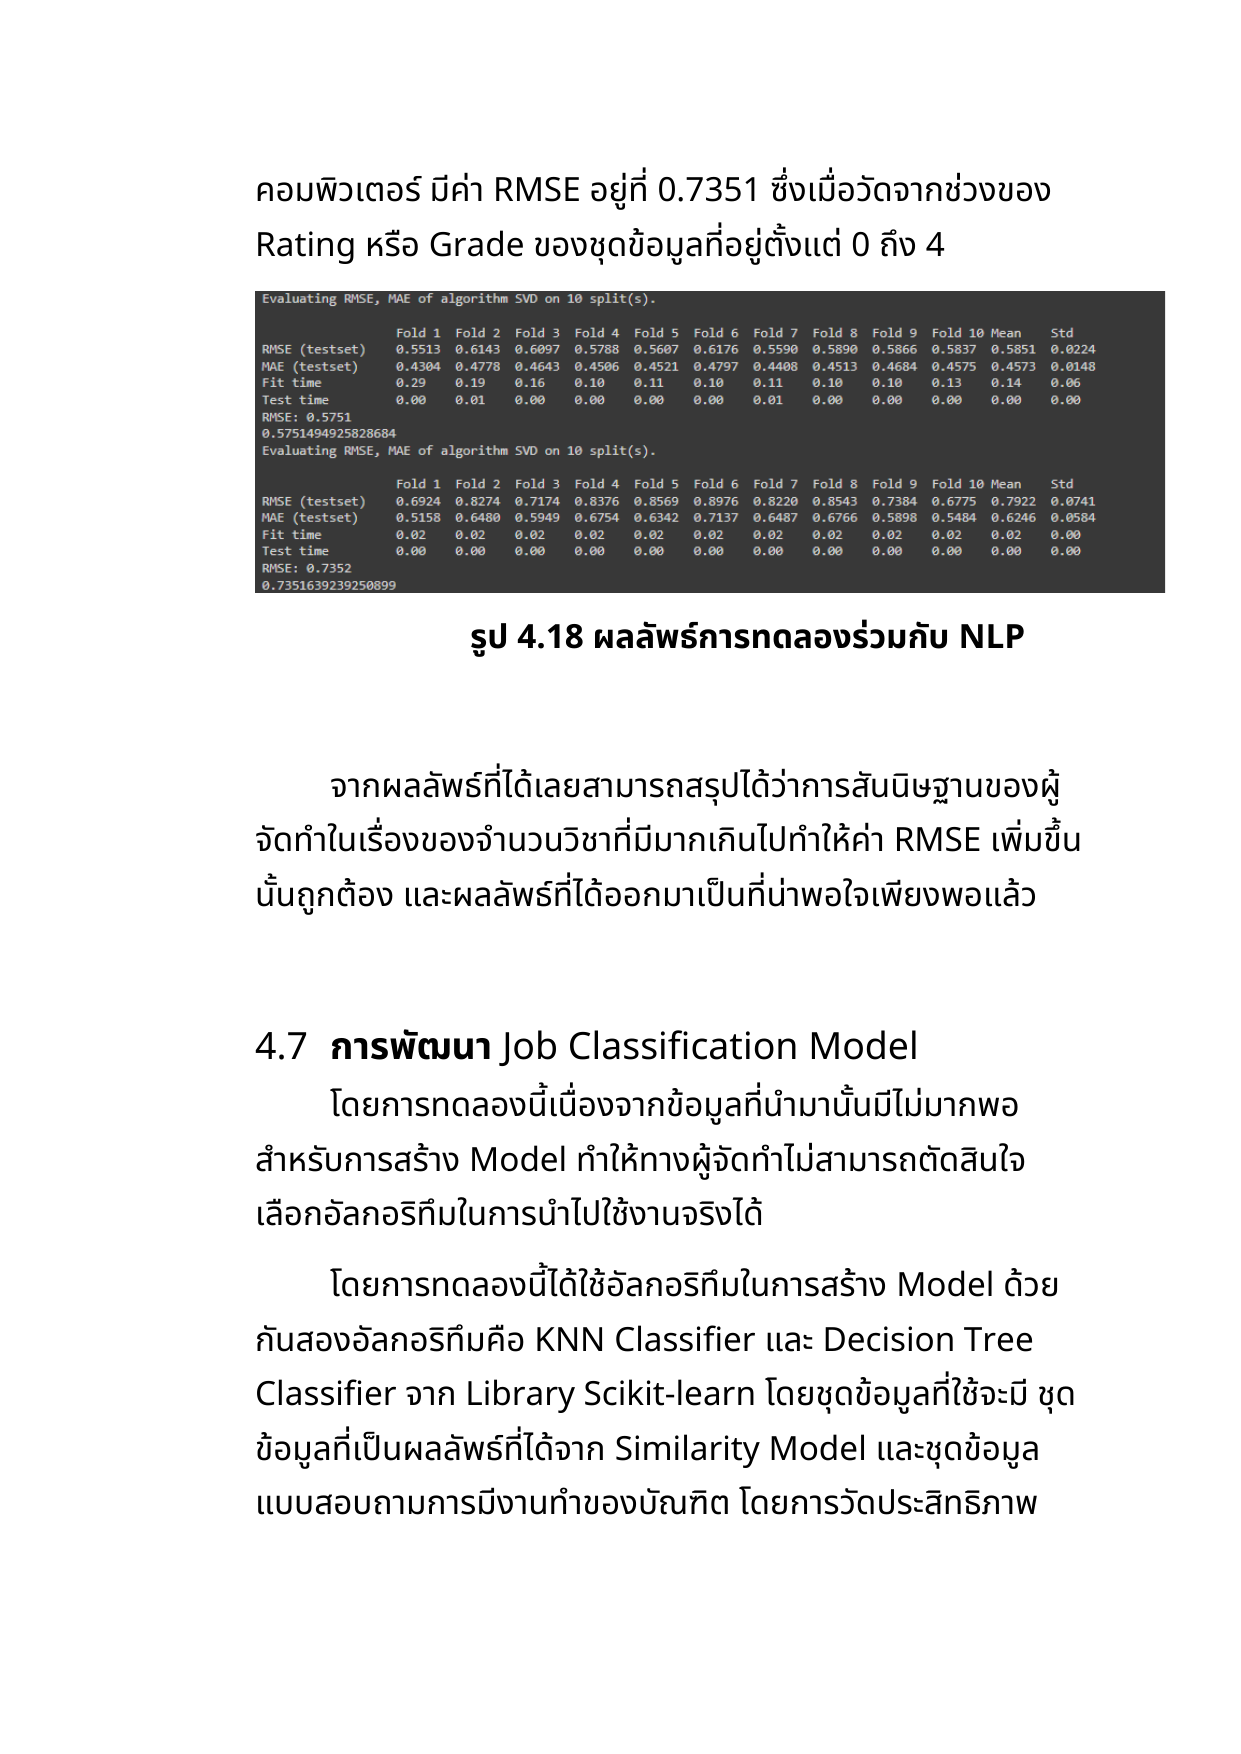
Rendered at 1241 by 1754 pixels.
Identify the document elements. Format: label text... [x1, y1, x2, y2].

picture [255, 291, 1166, 593]
list การพัฒนา Job Classification Model [255, 1019, 1090, 1076]
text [255, 166, 1090, 271]
text จากผลลัพธ์ที่ได้เลยสามารถสรุปได้ว่าการสันนิษฐานของผู้จัดทำในเรื่องของจำนวนวิชาที่มีมากเกินไปทำให้ค่า RMSE เพิ่มขึ้นนั้นถูกต้อง และผลลัพธ์ที่ได้ออกมาเป็นที่น่าพอใจเพียงพอแล้ว [255, 762, 1090, 921]
text รูป 4.18 ผลลัพธ์การทดลองร่วมกับ NLP [330, 612, 1090, 663]
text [255, 1261, 1090, 1530]
list โดยการทดลองนี้เนื่องจากข้อมูลที่นำมานั้นมีไม่มากพอสำหรับการสร้าง Model ทำให้ทางผู้จัดทำไม่สามารถตัดสินใจเลือกอัลกอริทึมในการนำไปใช้งานจริงได้ [255, 1081, 1090, 1240]
